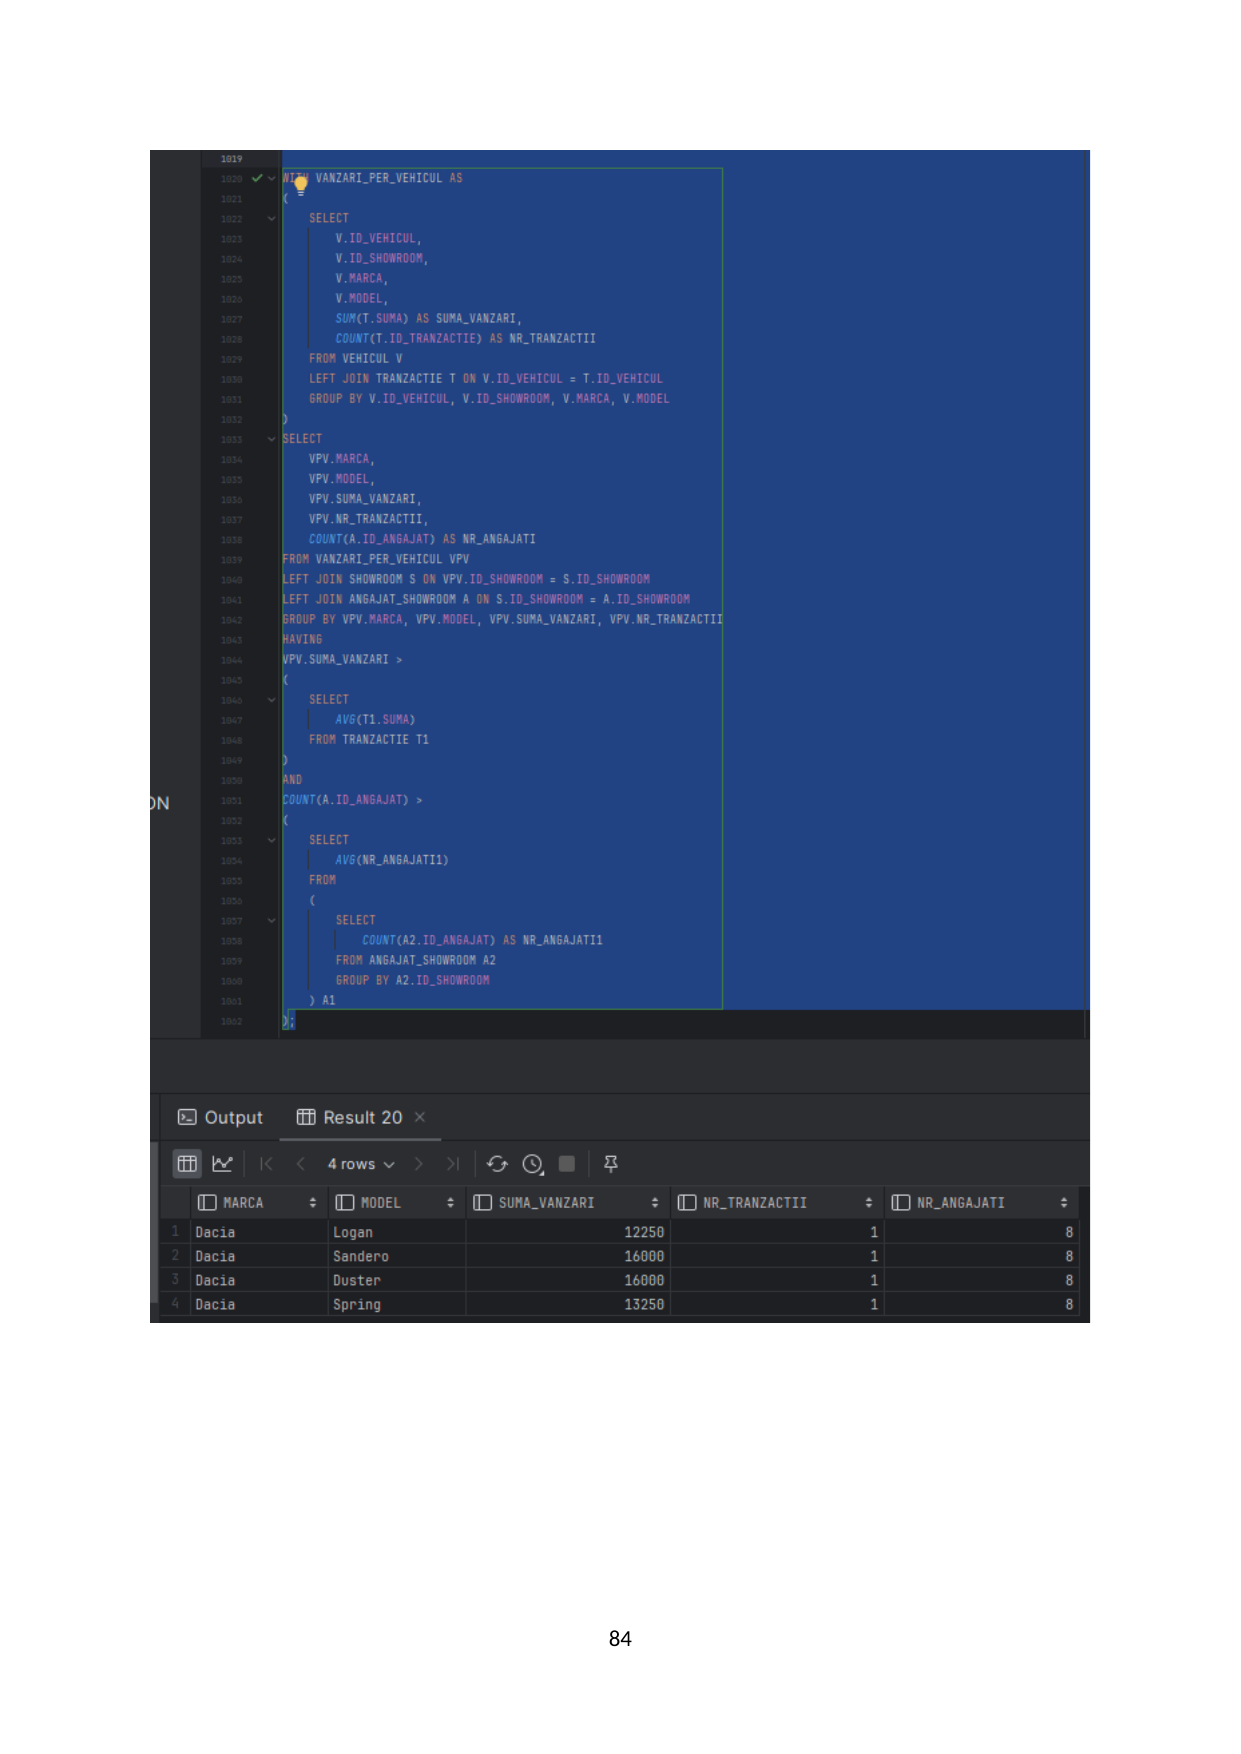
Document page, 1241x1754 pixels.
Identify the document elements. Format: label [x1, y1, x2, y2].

picture [150, 150, 1091, 1323]
